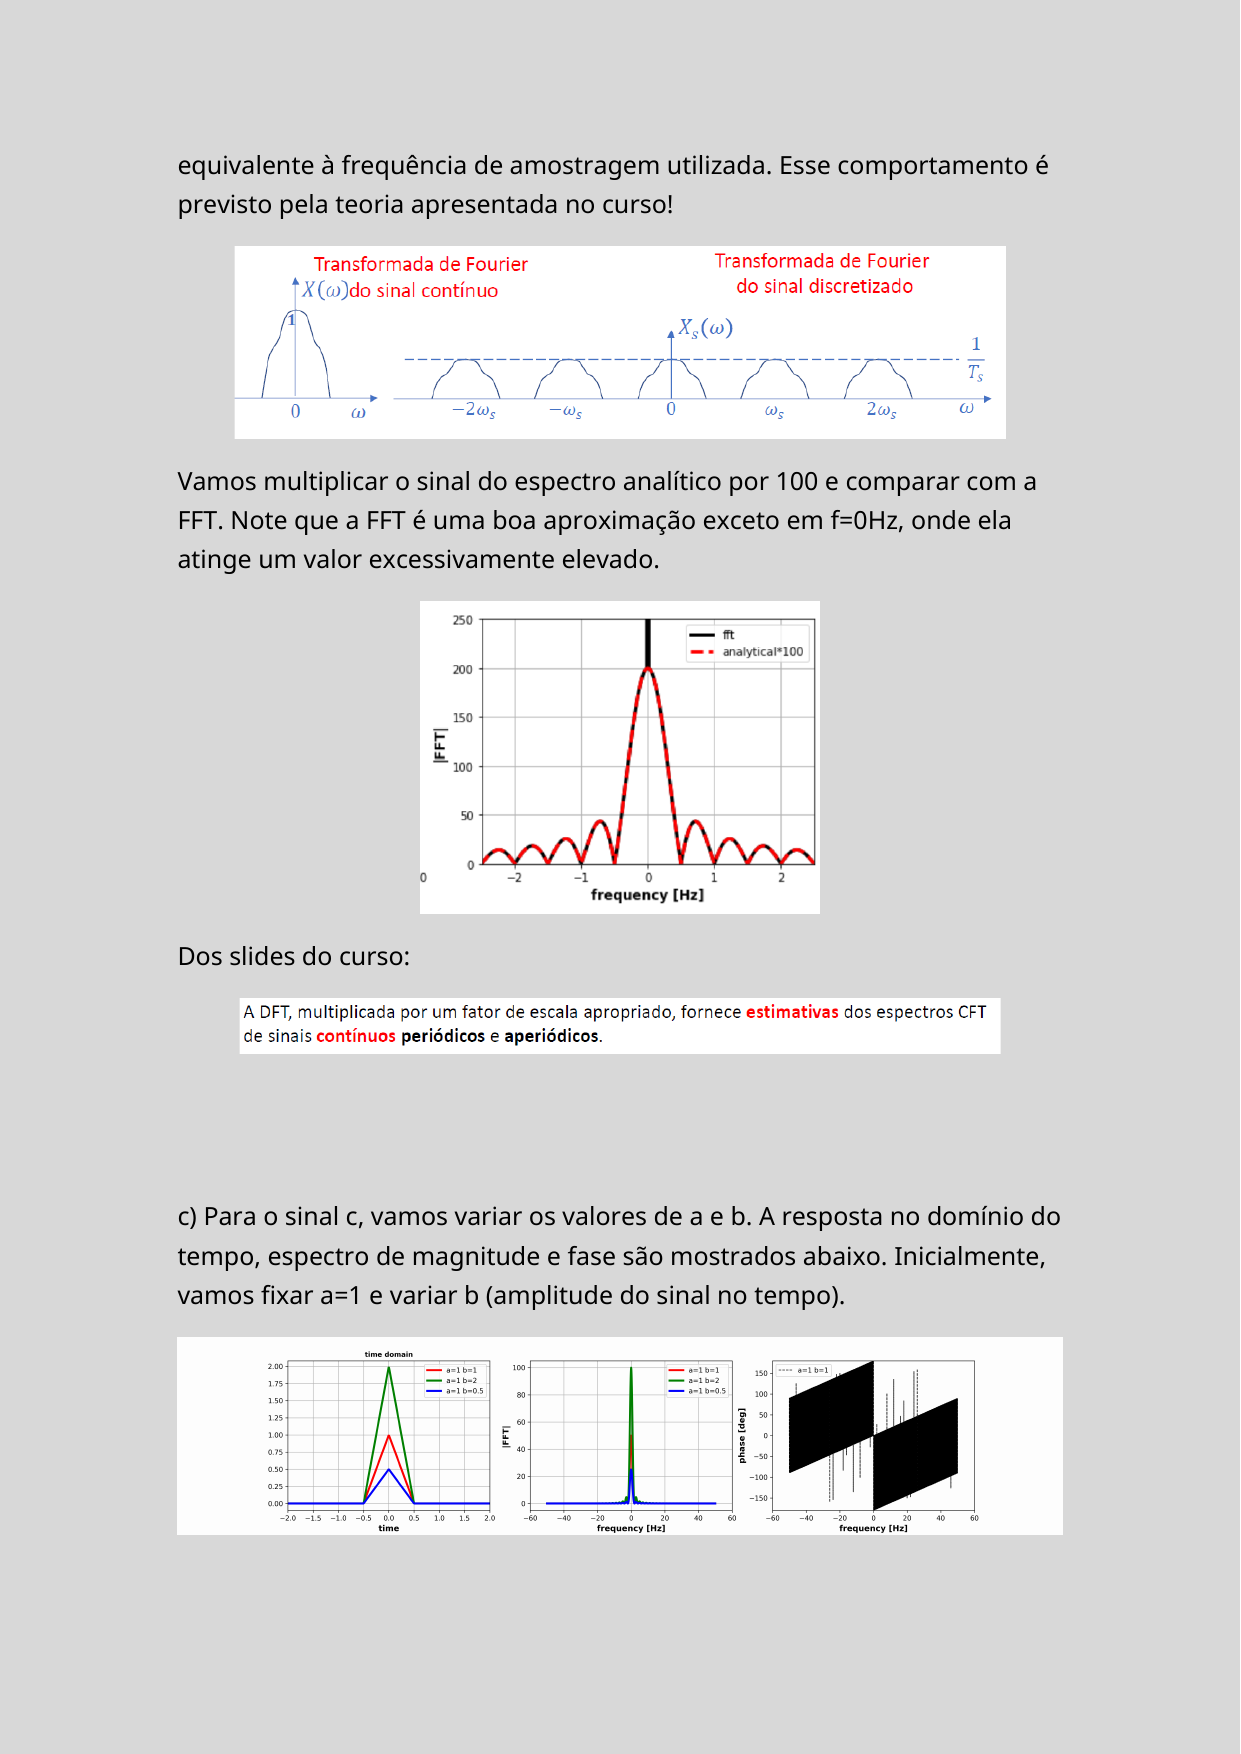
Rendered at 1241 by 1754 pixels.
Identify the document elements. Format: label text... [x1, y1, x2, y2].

text c) Para o sinal c, vamos variar os valores de a e b. A resposta no domínio do tempo, espectro de magnitude e fase são mostrados abaixo. Inicialmente, vamos fixar a=1 e variar b (amplitude do sinal no tempo). [177, 1199, 1063, 1311]
picture [177, 1337, 1063, 1535]
text Vamos multiplicar o sinal do espectro analítico por 100 e comparar com a FFT. Note que a FFT é uma boa aproximação exceto em f=0Hz, onde ela atinge um valor excessivamente elevado. [177, 463, 1063, 576]
picture [239, 998, 1001, 1054]
text Dos slides do curso: [177, 939, 1063, 973]
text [177, 148, 1063, 221]
picture [420, 601, 820, 914]
picture [234, 246, 1006, 439]
